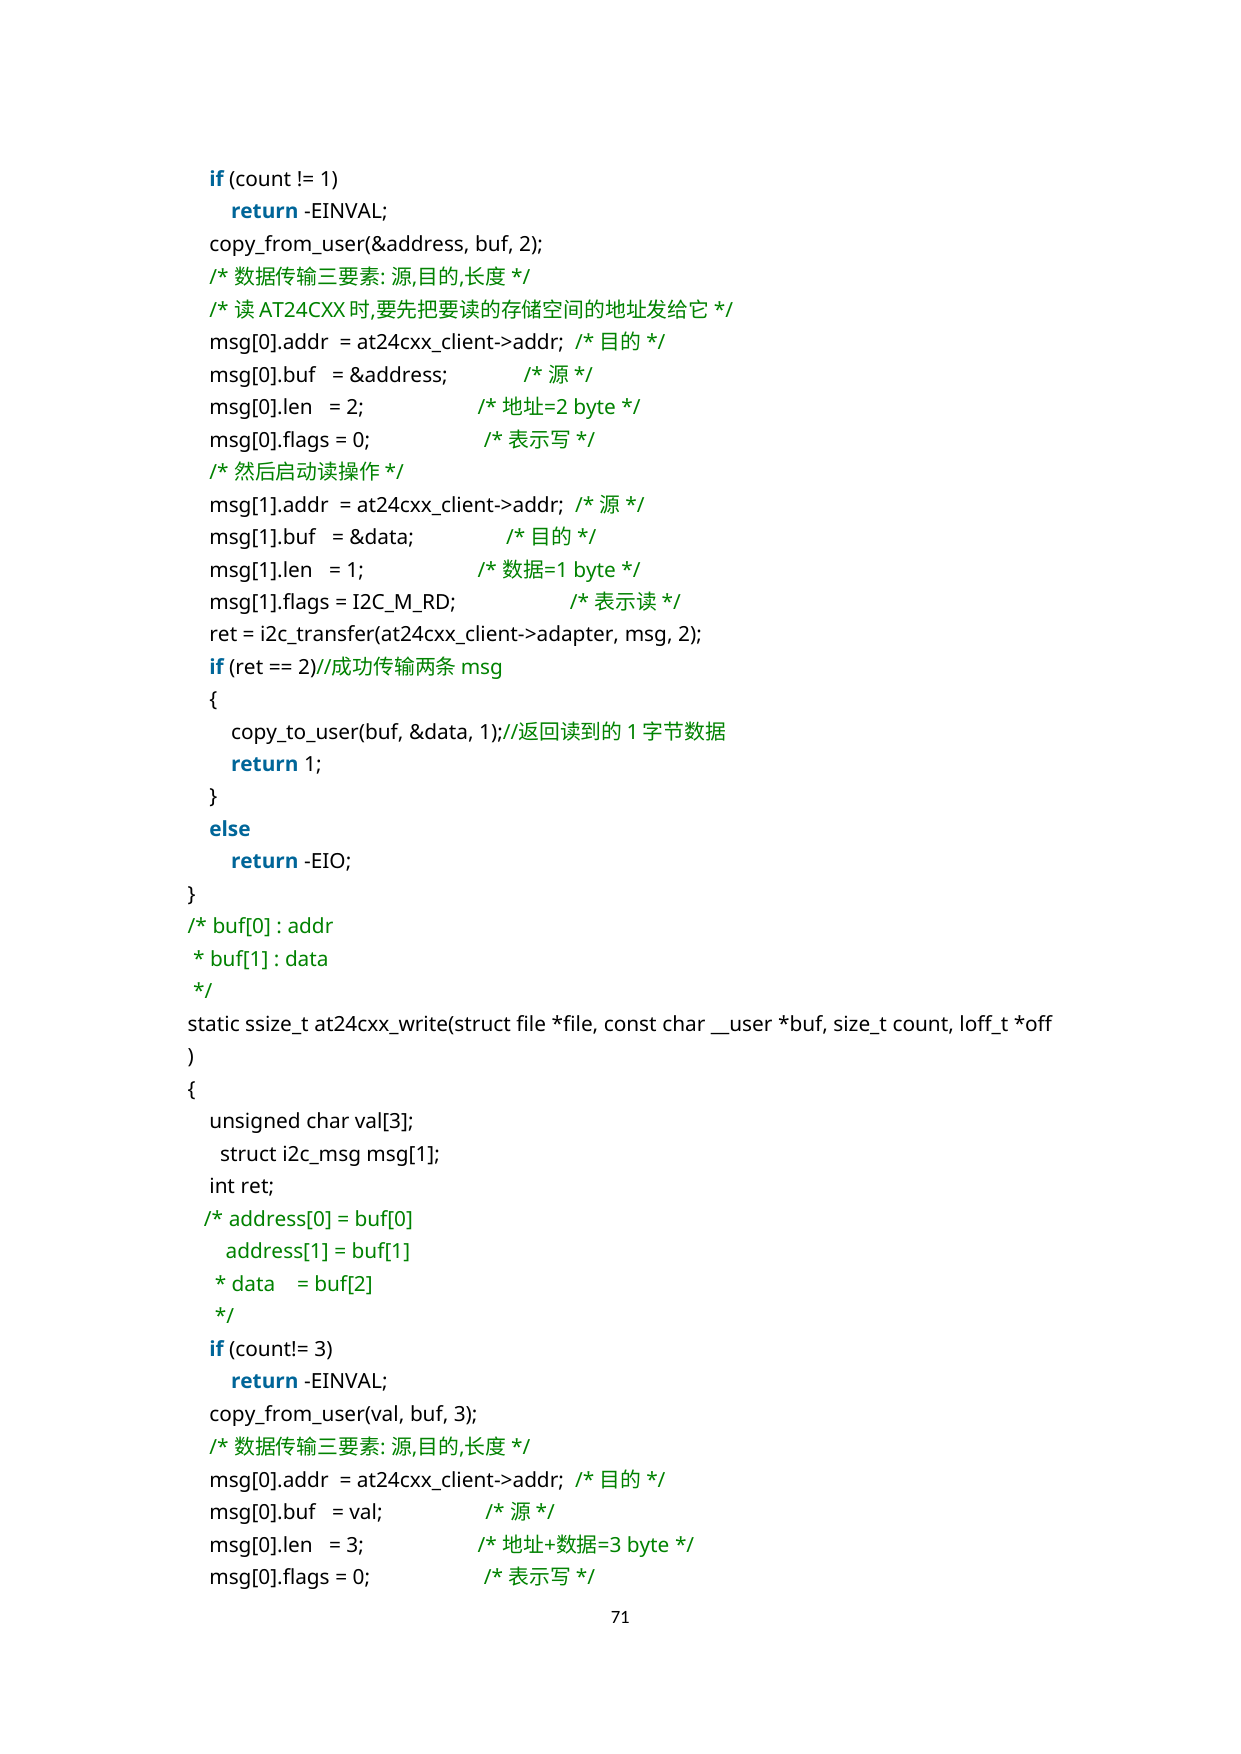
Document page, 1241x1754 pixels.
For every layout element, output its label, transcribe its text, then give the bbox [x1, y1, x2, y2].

text /* 数据传输三要素: 源,目的,长度 */ [187, 259, 1053, 292]
text */ [187, 1299, 1053, 1332]
text ret = i2c_transfer(at24cxx_client->adapter, msg, 2); [187, 617, 1053, 649]
text msg[0].addr = at24cxx_client->addr; /* 目的 */ [187, 1462, 1053, 1494]
text { [187, 1072, 1053, 1104]
text copy_from_user(val, buf, 3); [187, 1397, 1053, 1429]
text if (count!= 3) [187, 1332, 1053, 1364]
text msg[0].len = 3; /* 地址+数据=3 byte */ [187, 1527, 1053, 1559]
text return -EINVAL; [187, 1364, 1053, 1397]
text return -EIO; [187, 844, 1053, 877]
text } [187, 877, 1053, 909]
text int ret; [187, 1169, 1053, 1202]
text msg[1].addr = at24cxx_client->addr; /* 源 */ [187, 487, 1053, 519]
text copy_to_user(buf, &data, 1);//返回读到的1字节数据 [187, 714, 1053, 747]
text /* 然后启动读操作 */ [187, 454, 1053, 487]
text /* address[0] = buf[0] [187, 1202, 1053, 1234]
text /* 读AT24CXX时,要先把要读的存储空间的地址发给它 */ [187, 292, 1053, 324]
text unsigned char val[3]; [187, 1104, 1053, 1137]
text msg[0].flags = 0; /* 表示写 */ [187, 1559, 1053, 1592]
text msg[0].flags = 0; /* 表示写 */ [187, 422, 1053, 454]
text { [187, 682, 1053, 714]
text return -EINVAL; [187, 194, 1053, 227]
text if (count != 1) [187, 162, 1053, 194]
text msg[1].flags = I2C_M_RD; /* 表示读 */ [187, 584, 1053, 617]
text return 1; [187, 747, 1053, 779]
text copy_from_user(&address, buf, 2); [187, 227, 1053, 259]
text static ssize_t at24cxx_write(struct file *file, const char __user *buf, size_t count, loff_t *off) [187, 1007, 1053, 1072]
text msg[0].len = 2; /* 地址=2 byte */ [187, 389, 1053, 422]
text msg[1].len = 1; /* 数据=1 byte */ [187, 552, 1053, 584]
text msg[1].buf = &data; /* 目的 */ [187, 519, 1053, 552]
text /* buf[0] : addr [187, 909, 1053, 942]
text /* 数据传输三要素: 源,目的,长度 */ [187, 1429, 1053, 1462]
text * buf[1] : data [187, 942, 1053, 974]
text * data = buf[2] [187, 1267, 1053, 1299]
text else [187, 812, 1053, 844]
text */ [187, 974, 1053, 1007]
text if (ret == 2)//成功传输两条msg [187, 649, 1053, 682]
text msg[0].addr = at24cxx_client->addr; /* 目的 */ [187, 324, 1053, 357]
text address[1] = buf[1] [187, 1234, 1053, 1267]
text msg[0].buf = &address; /* 源 */ [187, 357, 1053, 389]
text struct i2c_msg msg[1]; [187, 1137, 1053, 1169]
text msg[0].buf = val; /* 源 */ [187, 1494, 1053, 1527]
text } [187, 779, 1053, 812]
